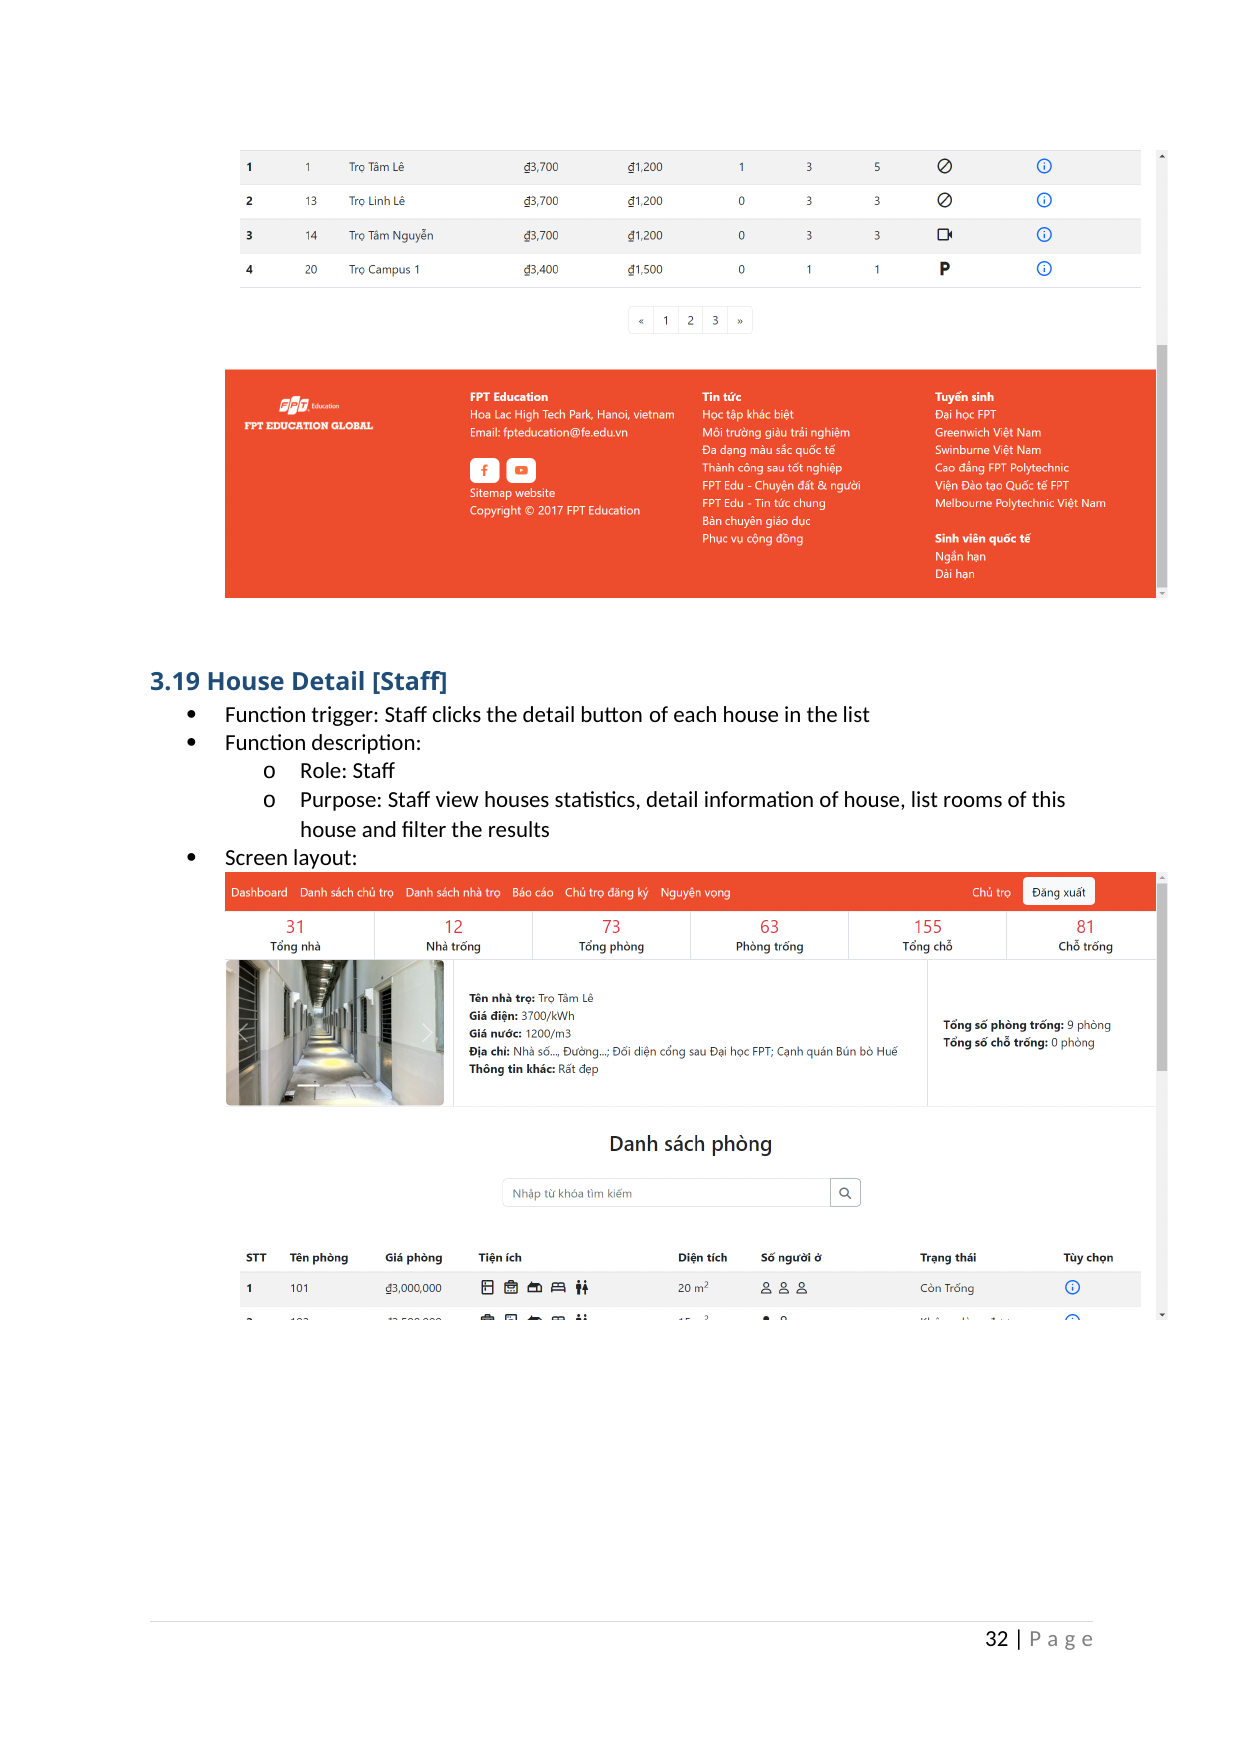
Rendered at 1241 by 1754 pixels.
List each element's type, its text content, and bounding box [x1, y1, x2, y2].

list Function description: [187, 728, 1093, 756]
list Screen layout: [187, 843, 1093, 871]
list Function trigger: Staff clicks the detail button of each house in the list [187, 700, 1093, 728]
picture [225, 150, 1168, 598]
list Role: Staff [262, 756, 1093, 786]
subtitle 3.19 House Detail [Staff] [150, 663, 1093, 698]
list Purpose: Staff view houses statistics, detail information of house, list rooms of this house and filter the results [262, 786, 1093, 843]
picture [225, 872, 1168, 1320]
